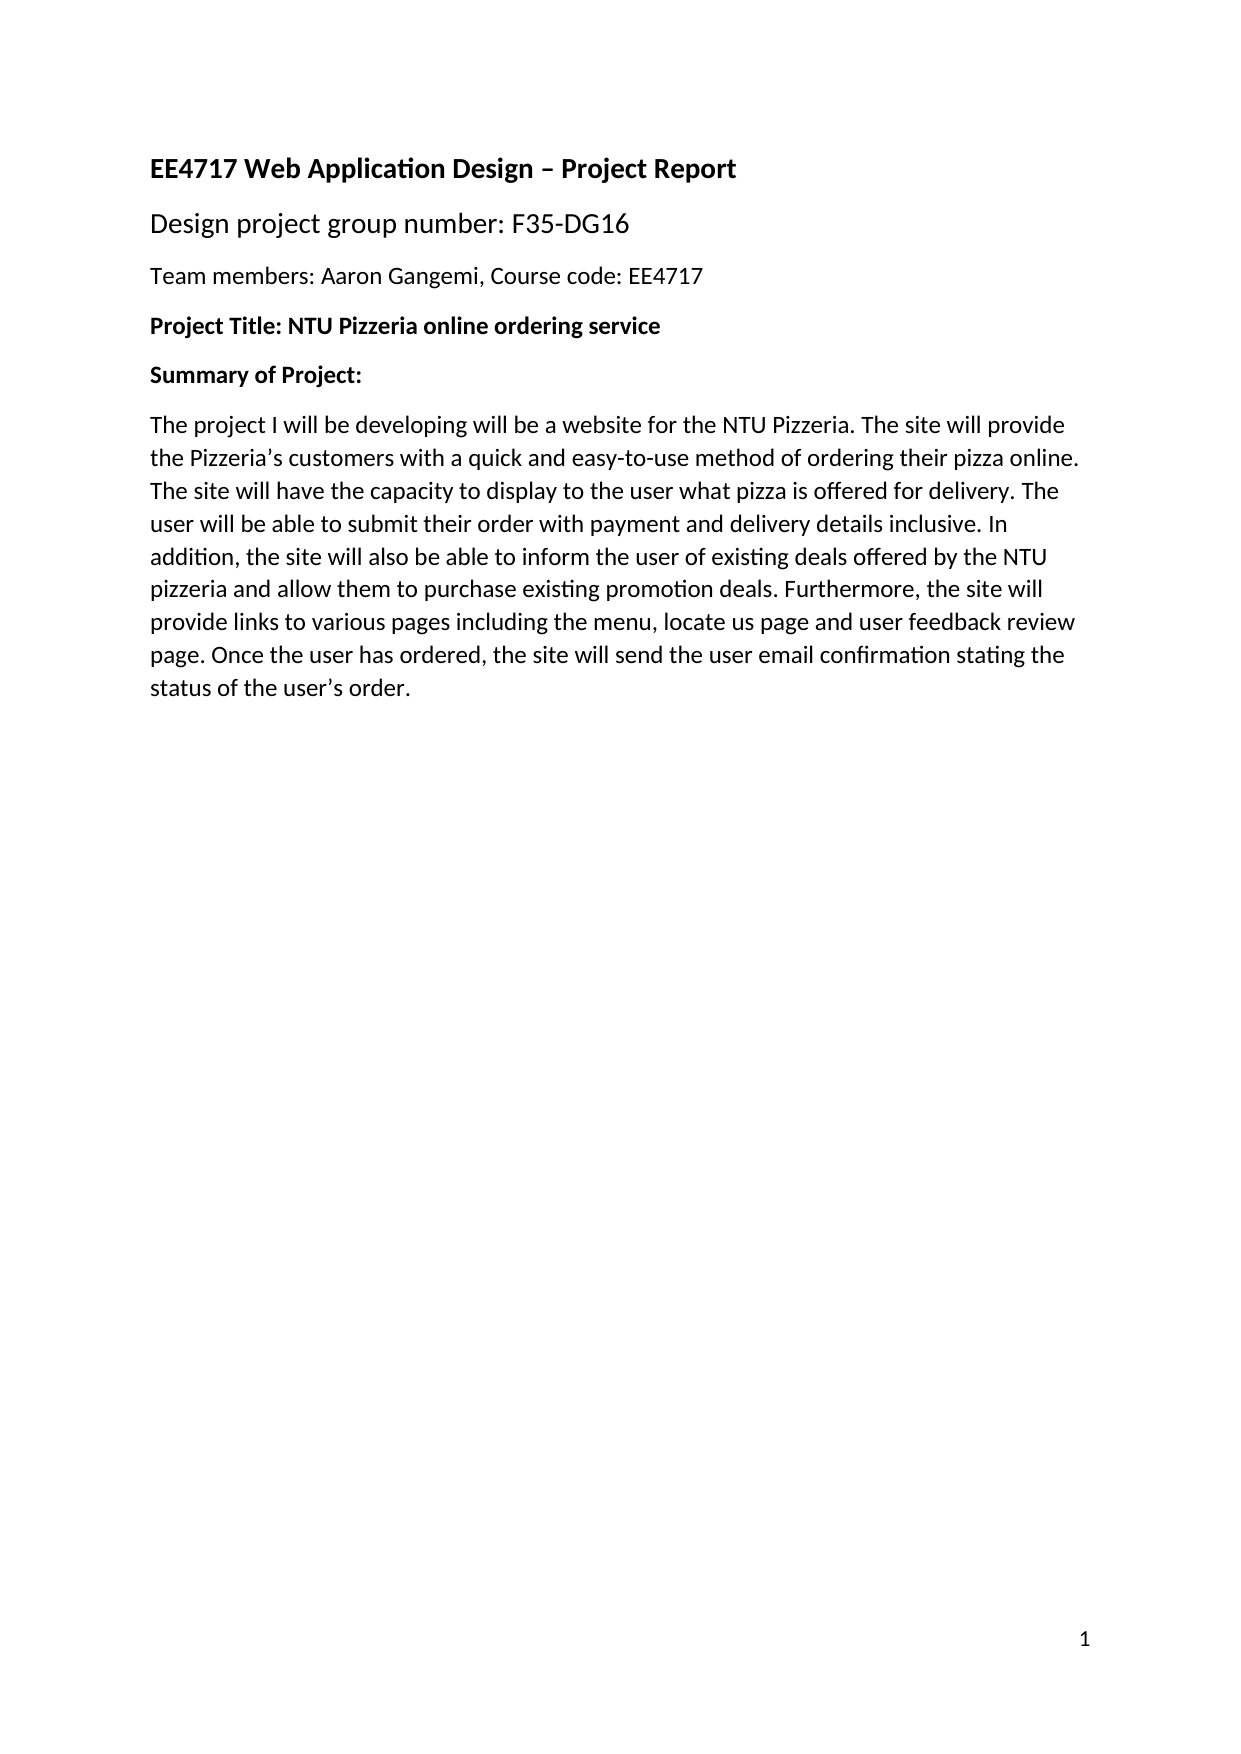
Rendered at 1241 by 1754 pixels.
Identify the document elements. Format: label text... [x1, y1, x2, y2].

text Design project group number: F35-DG16 [150, 205, 1090, 241]
text Team members: Aaron Gangemi, Course code: EE4717 [150, 260, 1090, 291]
text EE4717 Web Application Design – Project Report [150, 150, 1090, 186]
text Summary of Project: [150, 359, 1090, 390]
text Project Title: NTU Pizzeria online ordering service [150, 310, 1090, 340]
text The project I will be developing will be a website for the NTU Pizzeria. The site will provide the Pizzeria’s customers with a quick and easy-to-use method of ordering their pizza online. The site will have the capacity to display to the user what pizza is offered for delivery. The user will be able to submit their order with payment and delivery details inclusive. In addition, the site will also be able to inform the user of existing deals offered by the NTU pizzeria and allow them to purchase existing promotion deals. Furthermore, the site will provide links to various pages including the menu, locate us page and user feedback review page. Once the user has ordered, the site will send the user email confirmation stating the status of the user’s order. [150, 409, 1090, 703]
